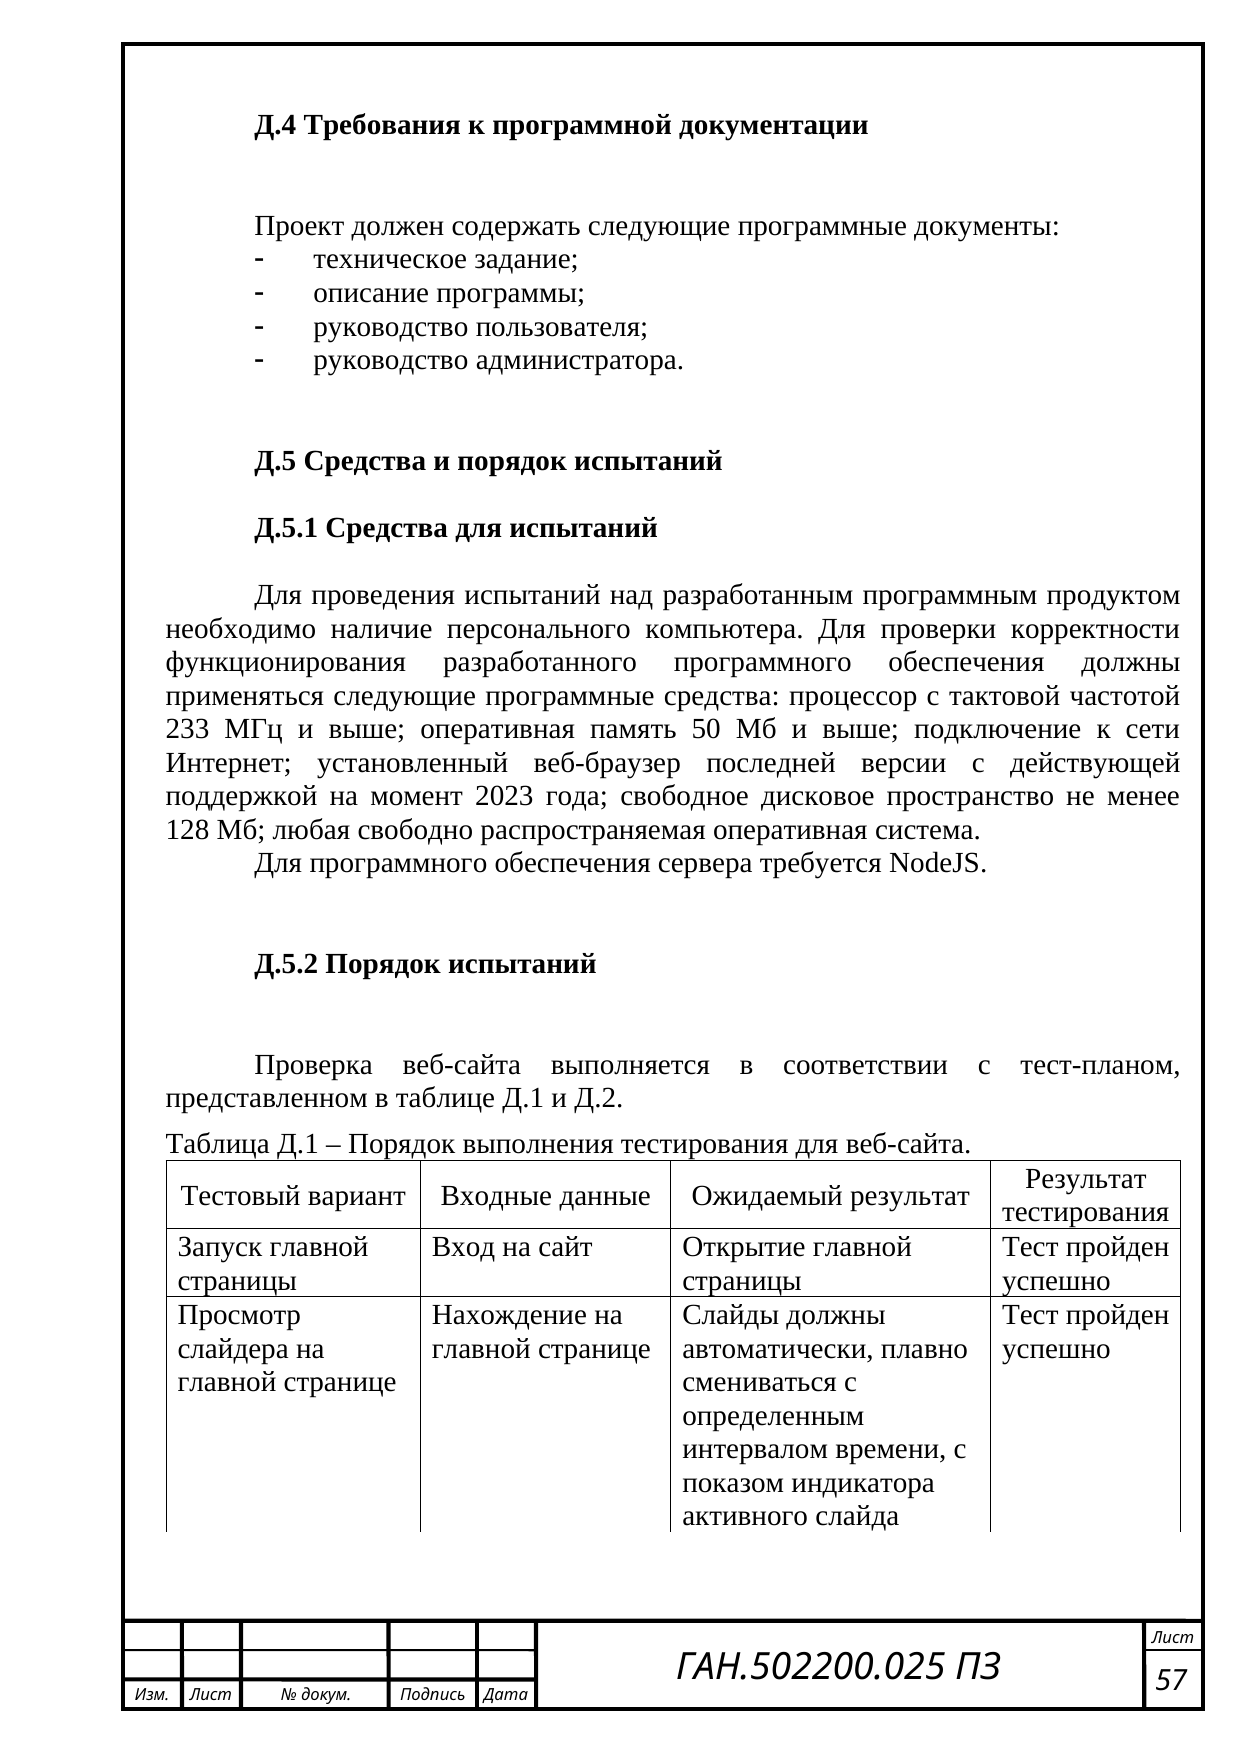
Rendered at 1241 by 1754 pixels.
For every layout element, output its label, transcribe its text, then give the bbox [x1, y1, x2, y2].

table_cell Тест пройден успешно [991, 1229, 1180, 1296]
table_cell Нахождение на главной странице [421, 1297, 670, 1532]
text описание программы; [165, 275, 1181, 309]
table_header Входные данные [421, 1161, 670, 1228]
text Проект должен содержать следующие программные документы: [165, 208, 1181, 241]
table_cell Слайды должны автоматически, плавно смениваться с определенным интервалом времени, с показом индикатора активного слайда [671, 1297, 990, 1532]
text Для программного обеспечения сервера требуется NodeJS. [165, 846, 1181, 879]
table_header Тестовый вариант [167, 1161, 420, 1228]
text руководство пользователя; [165, 309, 1181, 342]
text Д.4 Требования к программной документации [165, 107, 1181, 141]
text техническое задание; [165, 241, 1181, 275]
text руководство администратора. [165, 342, 1181, 376]
table_cell Просмотр слайдера на главной странице [167, 1297, 420, 1532]
table_header Ожидаемый результат [671, 1161, 990, 1228]
table_cell Вход на сайт [421, 1229, 670, 1296]
table_cell Запуск главной страницы [167, 1229, 420, 1296]
text Проверка веб-сайта выполняется в соответствии с тест-планом, представленном в таблице Д.1 и Д.2. [165, 1047, 1181, 1114]
text Д.5.2 Порядок испытаний [165, 946, 1181, 980]
table_cell Открытие главной страницы [671, 1229, 990, 1296]
text Для проведения испытаний над разработанным программным продуктом необходимо наличие персонального компьютера. Для проверки корректности функционирования разработанного программного обеспечения должны применяться следующие программные средства: процессор с тактовой частотой 233 МГц и выше; оперативная память 50 Мб и выше; подключение к сети Интернет; установленный веб-браузер последней версии с действующей поддержкой на момент 2023 года; свободное дисковое пространство не менее 128 Мб; любая свободно распространяемая оперативная система. [165, 577, 1181, 846]
table_cell Тест пройден успешно [991, 1297, 1180, 1532]
text Д.5.1 Средства для испытаний [165, 510, 1181, 544]
table_header Результат тестирования [991, 1161, 1180, 1228]
text Д.5 Средства и порядок испытаний [165, 443, 1181, 477]
text Таблица Д.1 – Порядок выполнения тестирования для веб-сайта. [165, 1126, 1181, 1160]
